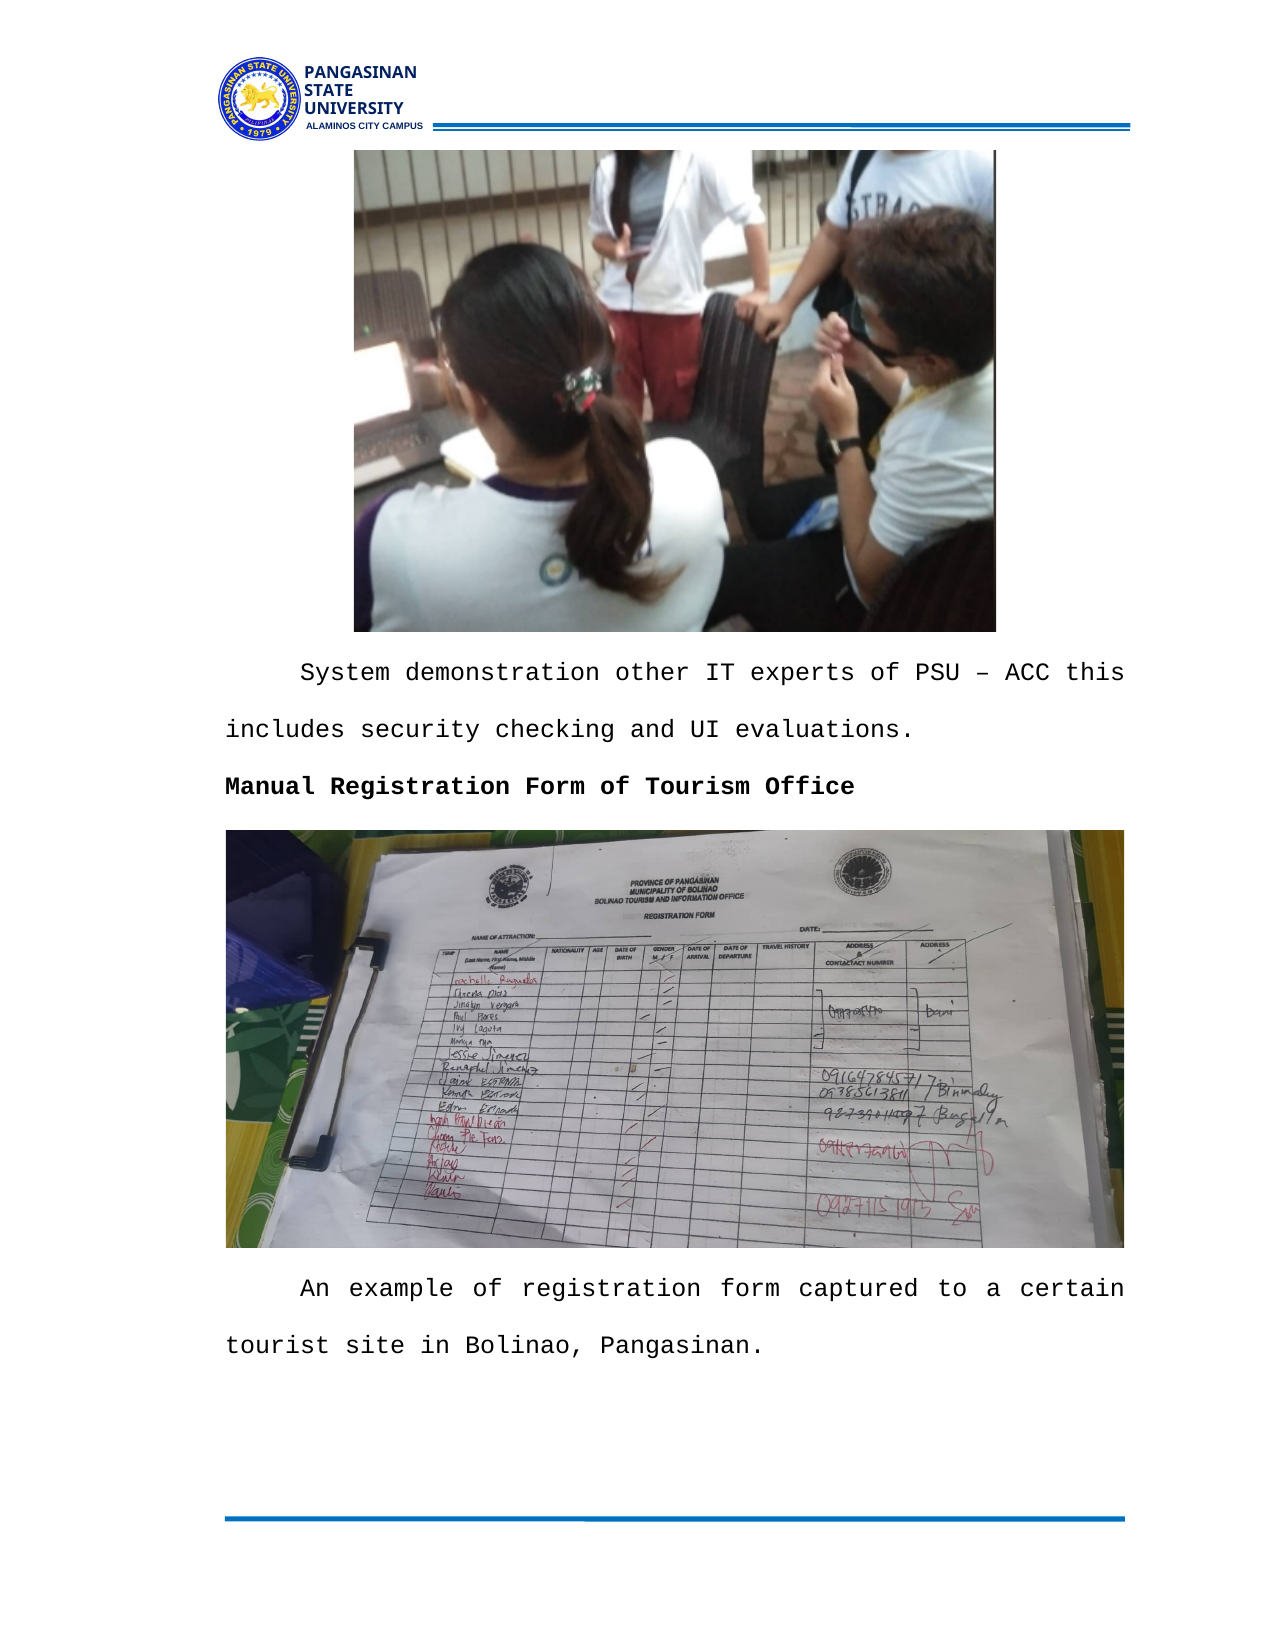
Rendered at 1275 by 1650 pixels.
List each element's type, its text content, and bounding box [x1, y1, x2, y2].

text System demonstration other IT experts of PSU – ACC this includes security checking and UI evaluations. [225, 660, 1125, 745]
text Manual Registration Form of Tourism Office [225, 773, 1125, 802]
text An example of registration form captured to a certain tourist site in Bolinao, Pangasinan. [225, 1276, 1125, 1361]
picture [218, 57, 301, 141]
picture [225, 830, 1125, 1248]
picture [353, 150, 997, 632]
